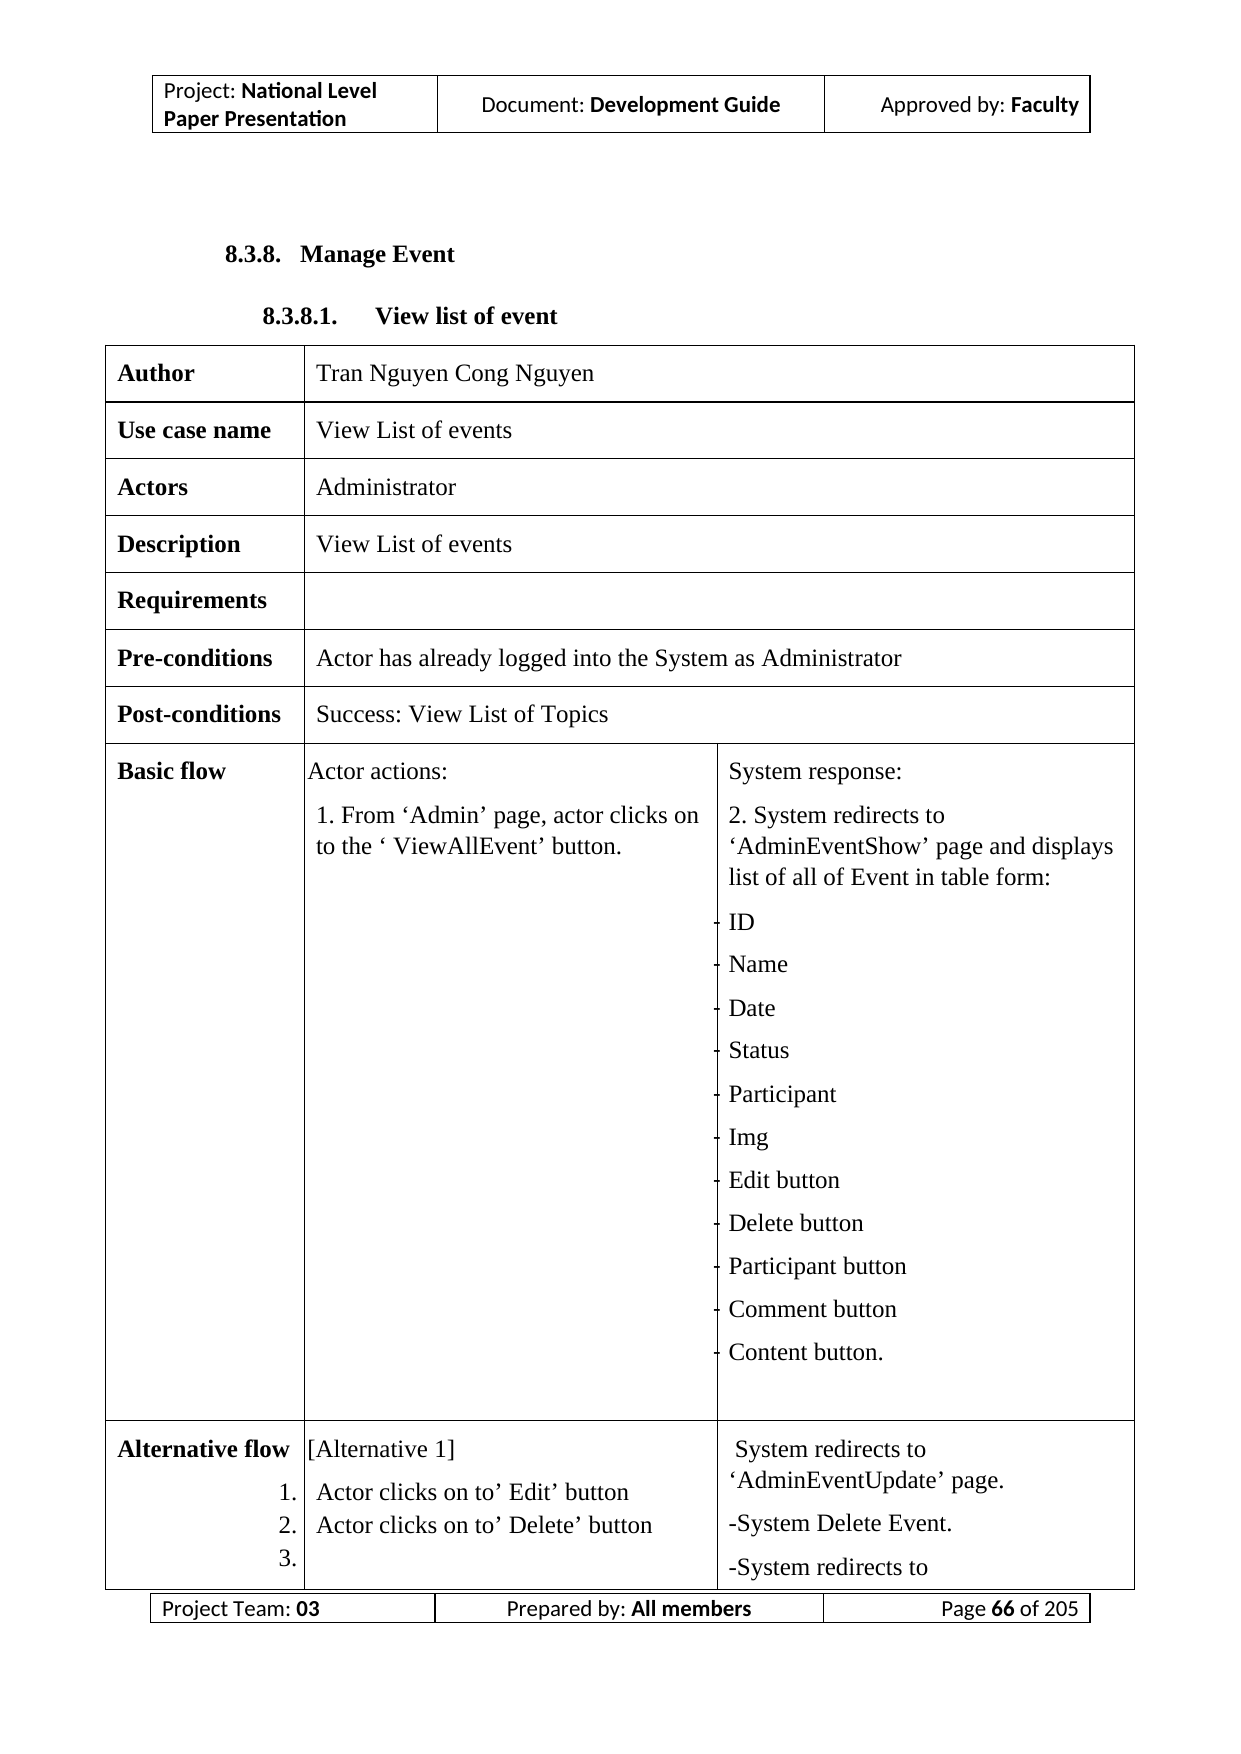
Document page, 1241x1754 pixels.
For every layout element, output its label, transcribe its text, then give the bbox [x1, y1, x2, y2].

table_cell View List of events [305, 516, 1134, 572]
table_cell Description [106, 516, 304, 572]
table_cell Actors [106, 459, 304, 515]
table_cell Basic flow [106, 744, 304, 1420]
list Manage Event [225, 239, 1090, 268]
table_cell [305, 1421, 717, 1589]
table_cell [718, 1421, 1134, 1589]
table_cell [305, 573, 1134, 629]
table_cell Alternative flow [106, 1421, 304, 1589]
table_cell System response: 2. System redirects to ‘AdminEventShow’ page and displays list of all of Event in table form: ID Name Date Status Participant Img Edit button Delete button Participant button Comment button Content button. [718, 744, 1134, 1420]
table_header Tran Nguyen Cong Nguyen [305, 346, 1134, 401]
list View list of event [262, 301, 1090, 330]
table_cell View List of events [305, 403, 1134, 458]
table_cell Administrator [305, 459, 1134, 515]
table_cell Use case name [106, 403, 304, 458]
table_cell Pre-conditions [106, 630, 304, 686]
table_cell Actor has already logged into the System as Administrator [305, 630, 1134, 686]
table_cell Actor actions: 1. From ‘Admin’ page, actor clicks on to the ‘ ViewAllEvent’ button. [305, 744, 717, 1420]
table_header Author [106, 346, 304, 401]
table_cell Post-conditions [106, 687, 304, 743]
table_cell Requirements [106, 573, 304, 629]
table_cell Success: View List of Topics [305, 687, 1134, 743]
